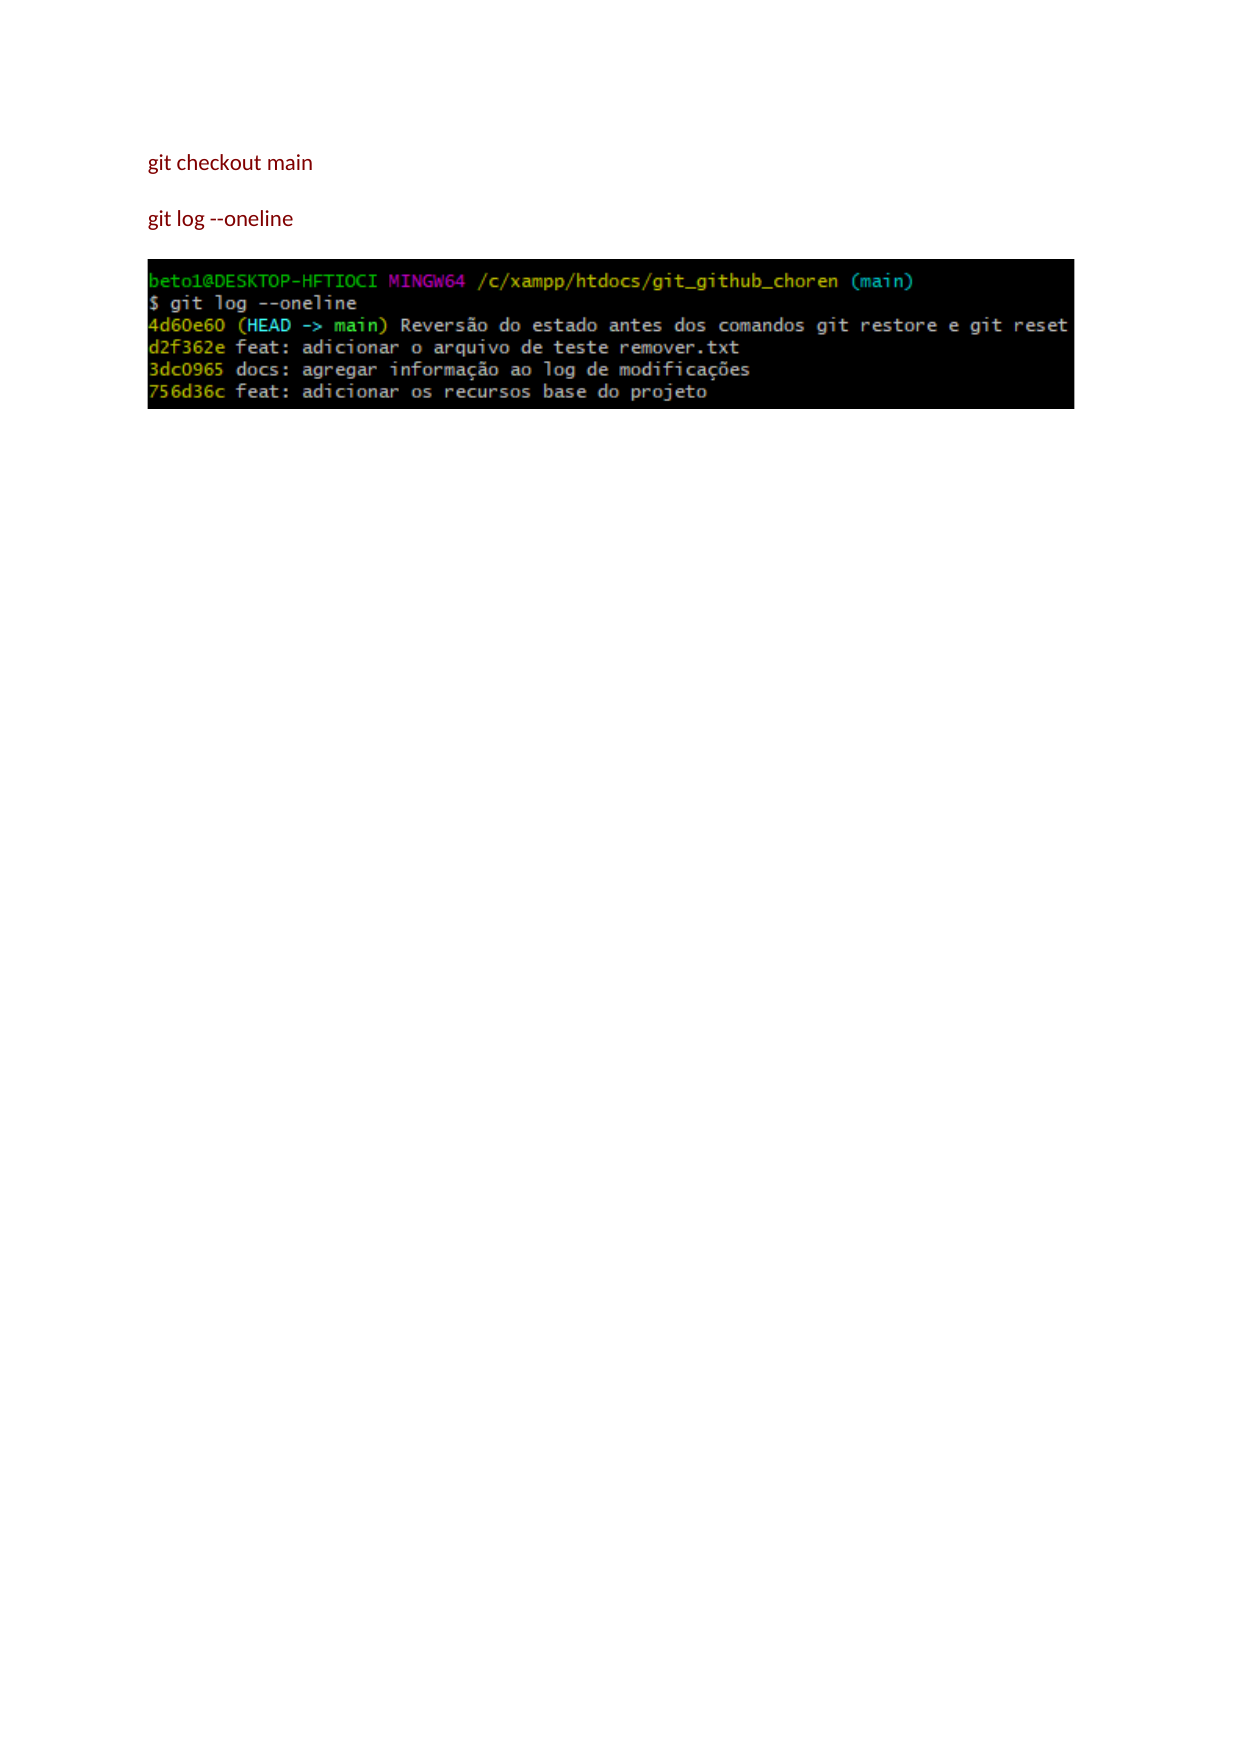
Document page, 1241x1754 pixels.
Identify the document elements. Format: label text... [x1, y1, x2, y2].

picture [147, 259, 1075, 409]
text git log --oneline [148, 204, 1122, 232]
text git checkout main [148, 148, 1122, 176]
